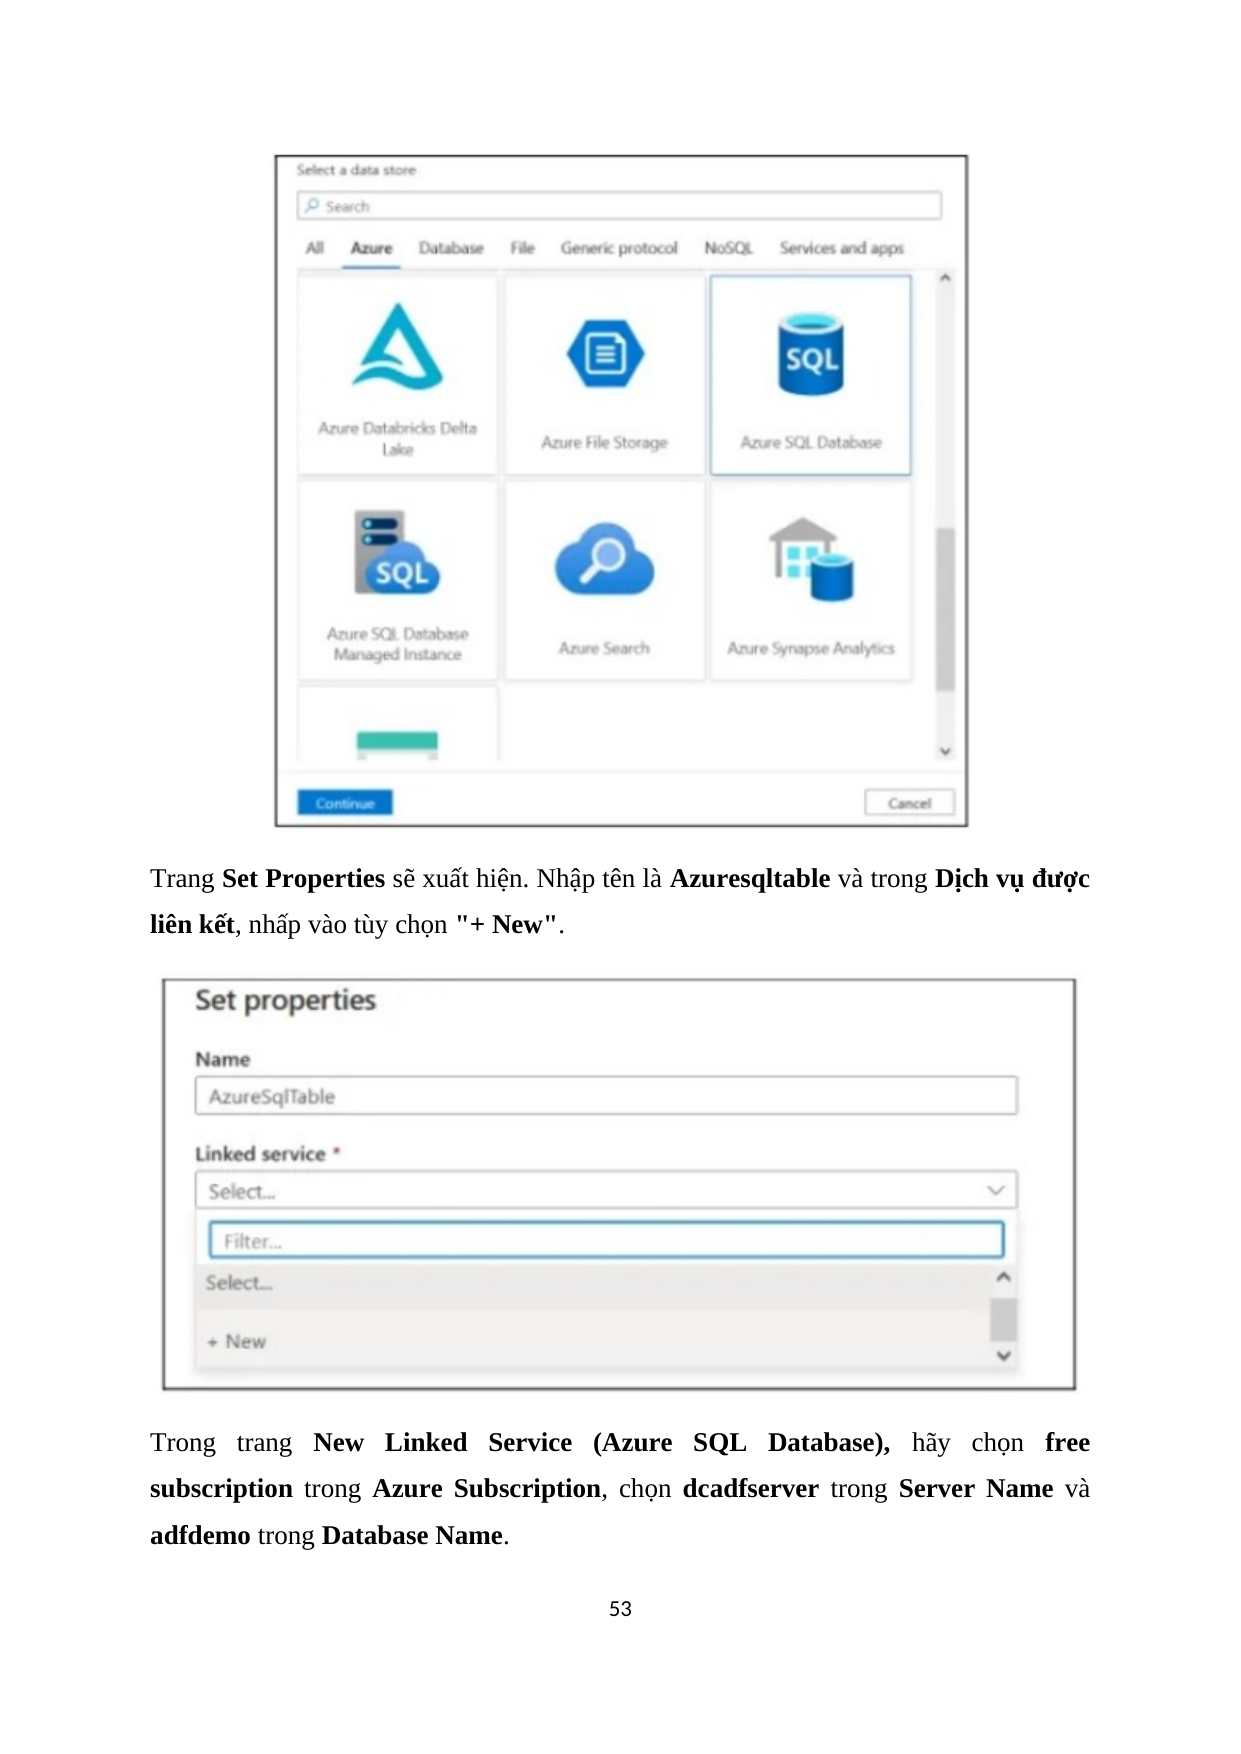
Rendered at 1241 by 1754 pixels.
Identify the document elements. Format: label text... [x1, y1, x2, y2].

text Trang Set Properties sẽ xuất hiện. Nhập tên là Azuresqltable và trong Dịch vụ được liên kết, nhấp vào tùy chọn "+ New". [150, 862, 1090, 940]
text Trong trang New Linked Service (Azure SQL Database), hãy chọn free subscription trong Azure Subscription, chọn dcadfserver trong Server Name và adfdemo trong Database Name. [150, 1426, 1090, 1550]
picture [156, 971, 1084, 1396]
picture [270, 150, 970, 832]
